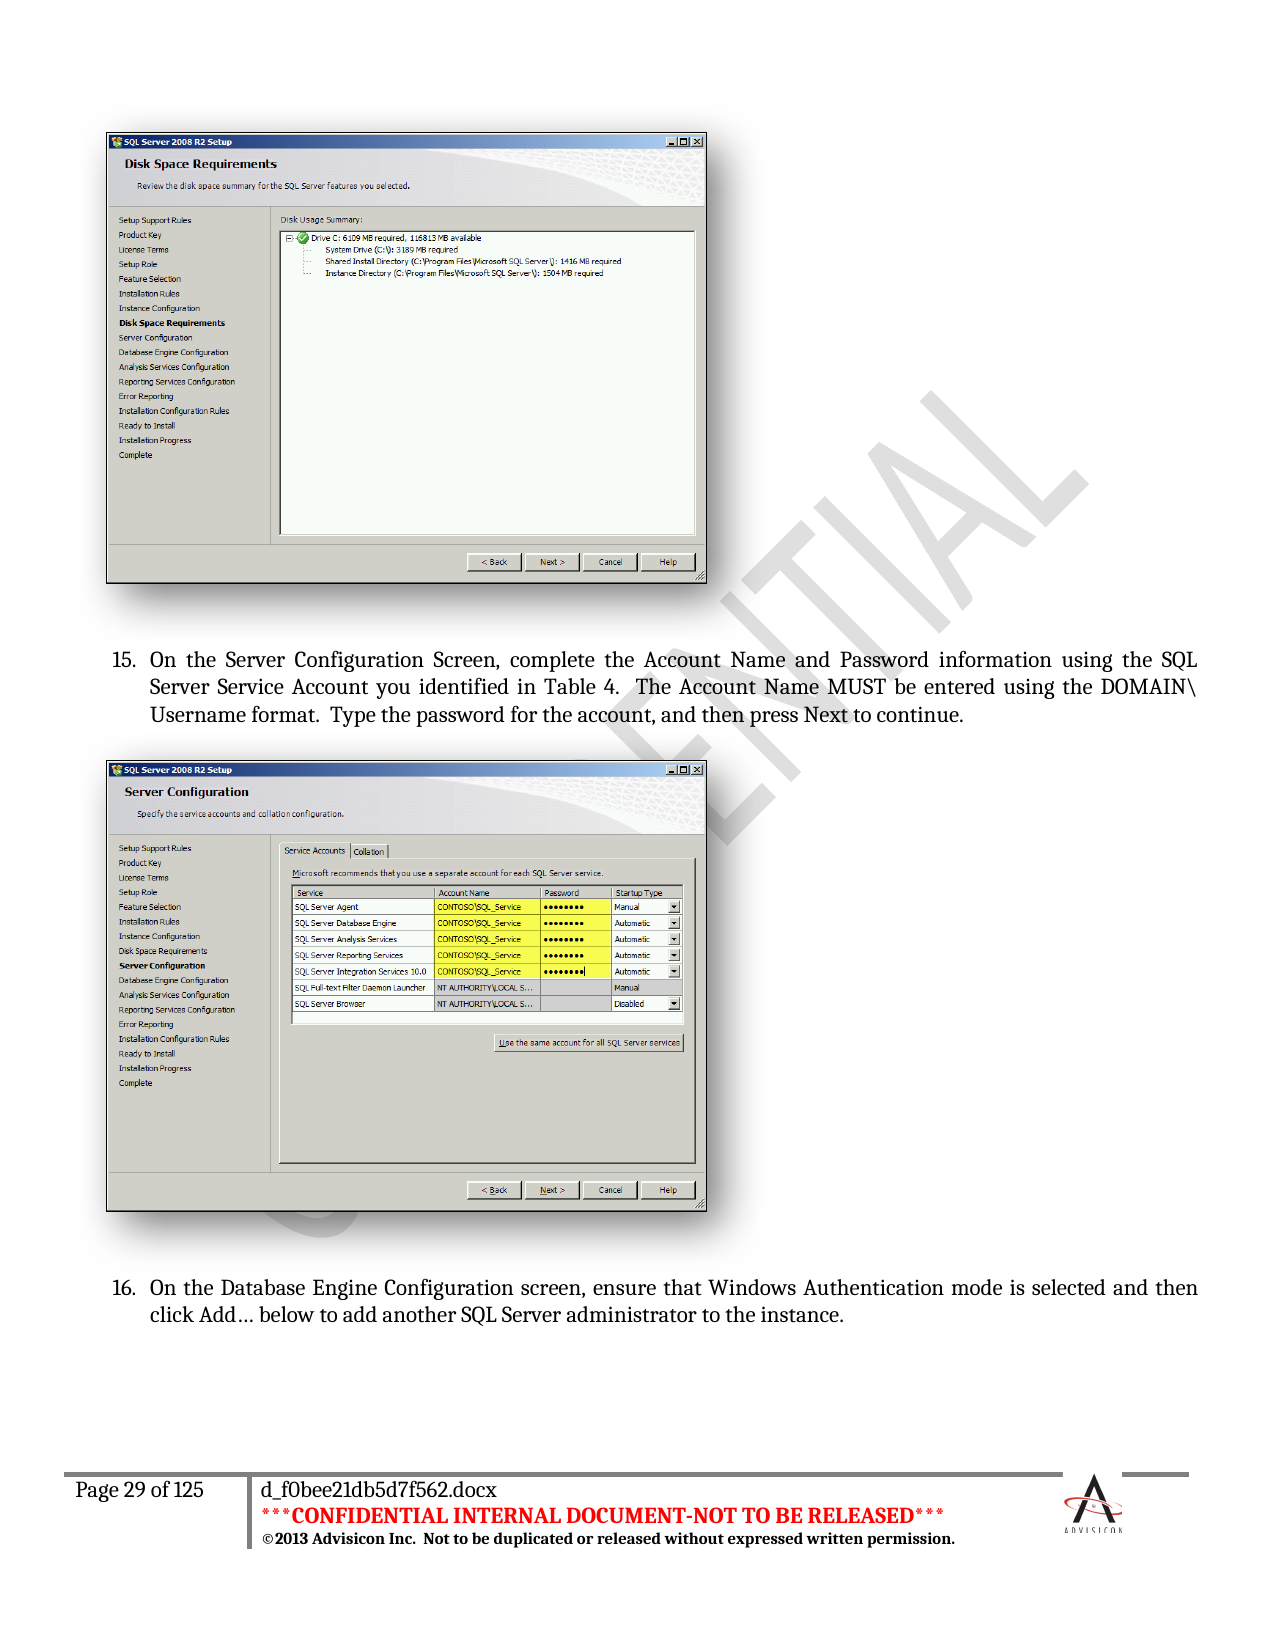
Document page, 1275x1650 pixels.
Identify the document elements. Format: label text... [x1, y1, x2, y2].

picture [107, 133, 706, 583]
list On the Database Engine Configuration screen, ensure that Windows Authentication mode is selected and then click Add… below to add another SQL Server administrator to the instance. [112, 1274, 1200, 1328]
list On the Server Configuration Screen, complete the Account Name and Password information using the SQL Server Service Account you identified in Table 4. The Account Name MUST be entered using the DOMAIN\Username format. Type the password for the account, and then press Next to continue. [112, 646, 1200, 728]
picture [1062, 1472, 1086, 1507]
picture [107, 761, 706, 1211]
